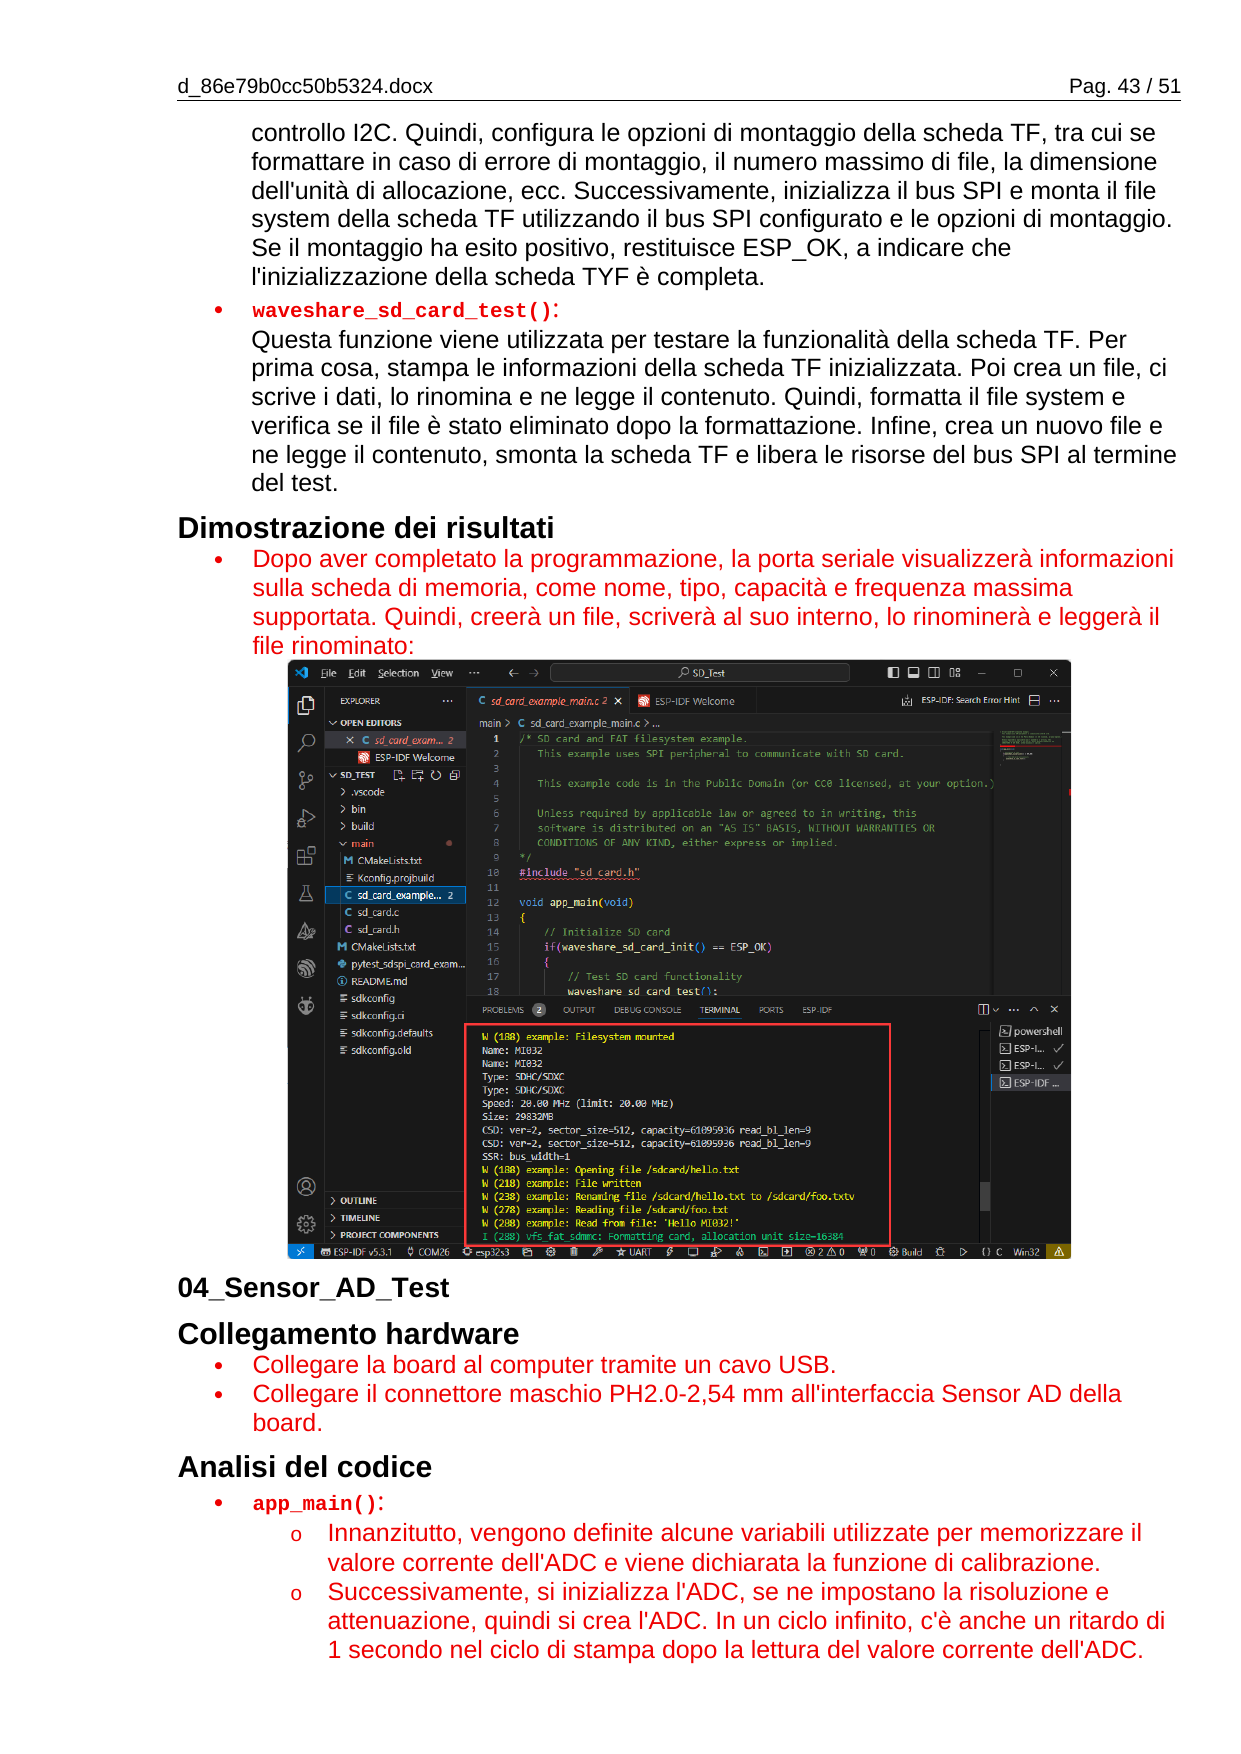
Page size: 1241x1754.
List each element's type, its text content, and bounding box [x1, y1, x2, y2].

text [251, 118, 1181, 291]
text Collegare il connettore maschio PH2.0-2,54 mm all'interfaccia Sensor AD della board. [215, 1379, 1181, 1437]
subtitle Analisi del codice [177, 1449, 1181, 1484]
list Successivamente, si inizializza l'ADC, se ne impostano la risoluzione e attenuazione, quindi si crea l'ADC. In un ciclo infinito, c'è anche un ritardo di 1 secondo nel ciclo di stampa dopo la lettura del valore corrente dell'ADC. [290, 1576, 1181, 1664]
subtitle 04_Sensor_AD_Test [177, 1271, 1181, 1303]
text Collegare la board al computer tramite un cavo USB. [215, 1350, 1181, 1379]
list Innanzitutto, vengono definite alcune variabili utilizzate per memorizzare il valore corrente dell'ADC e viene dichiarata la funzione di calibrazione. [290, 1518, 1181, 1576]
text waveshare_sd_card_test(): [215, 291, 1181, 325]
text Dopo aver completato la programmazione, la porta seriale visualizzerà informazioni sulla scheda di memoria, come nome, tipo, capacità e frequenza massima supportata. Quindi, creerà un file, scriverà al suo interno, lo rinominerà e leggerà il file rinominato: [215, 544, 1181, 659]
subtitle Collegamento hardware [177, 1316, 1181, 1350]
text Questa funzione viene utilizzata per testare la funzionalità della scheda TF. Per prima cosa, stampa le informazioni della scheda TF inizializzata. Poi crea un file, ci scrive i dati, lo rinomina e ne legge il contenuto. Quindi, formatta il file system e verifica se il file è stato eliminato dopo la formattazione. Infine, crea un nuovo file e ne legge il contenuto, smonta la scheda TF e libera le risorse del bus SPI al termine del test. [251, 325, 1181, 497]
picture [287, 659, 1072, 1259]
subtitle Dimostrazione dei risultati [177, 510, 1181, 544]
text app_main(): [215, 1484, 1181, 1518]
